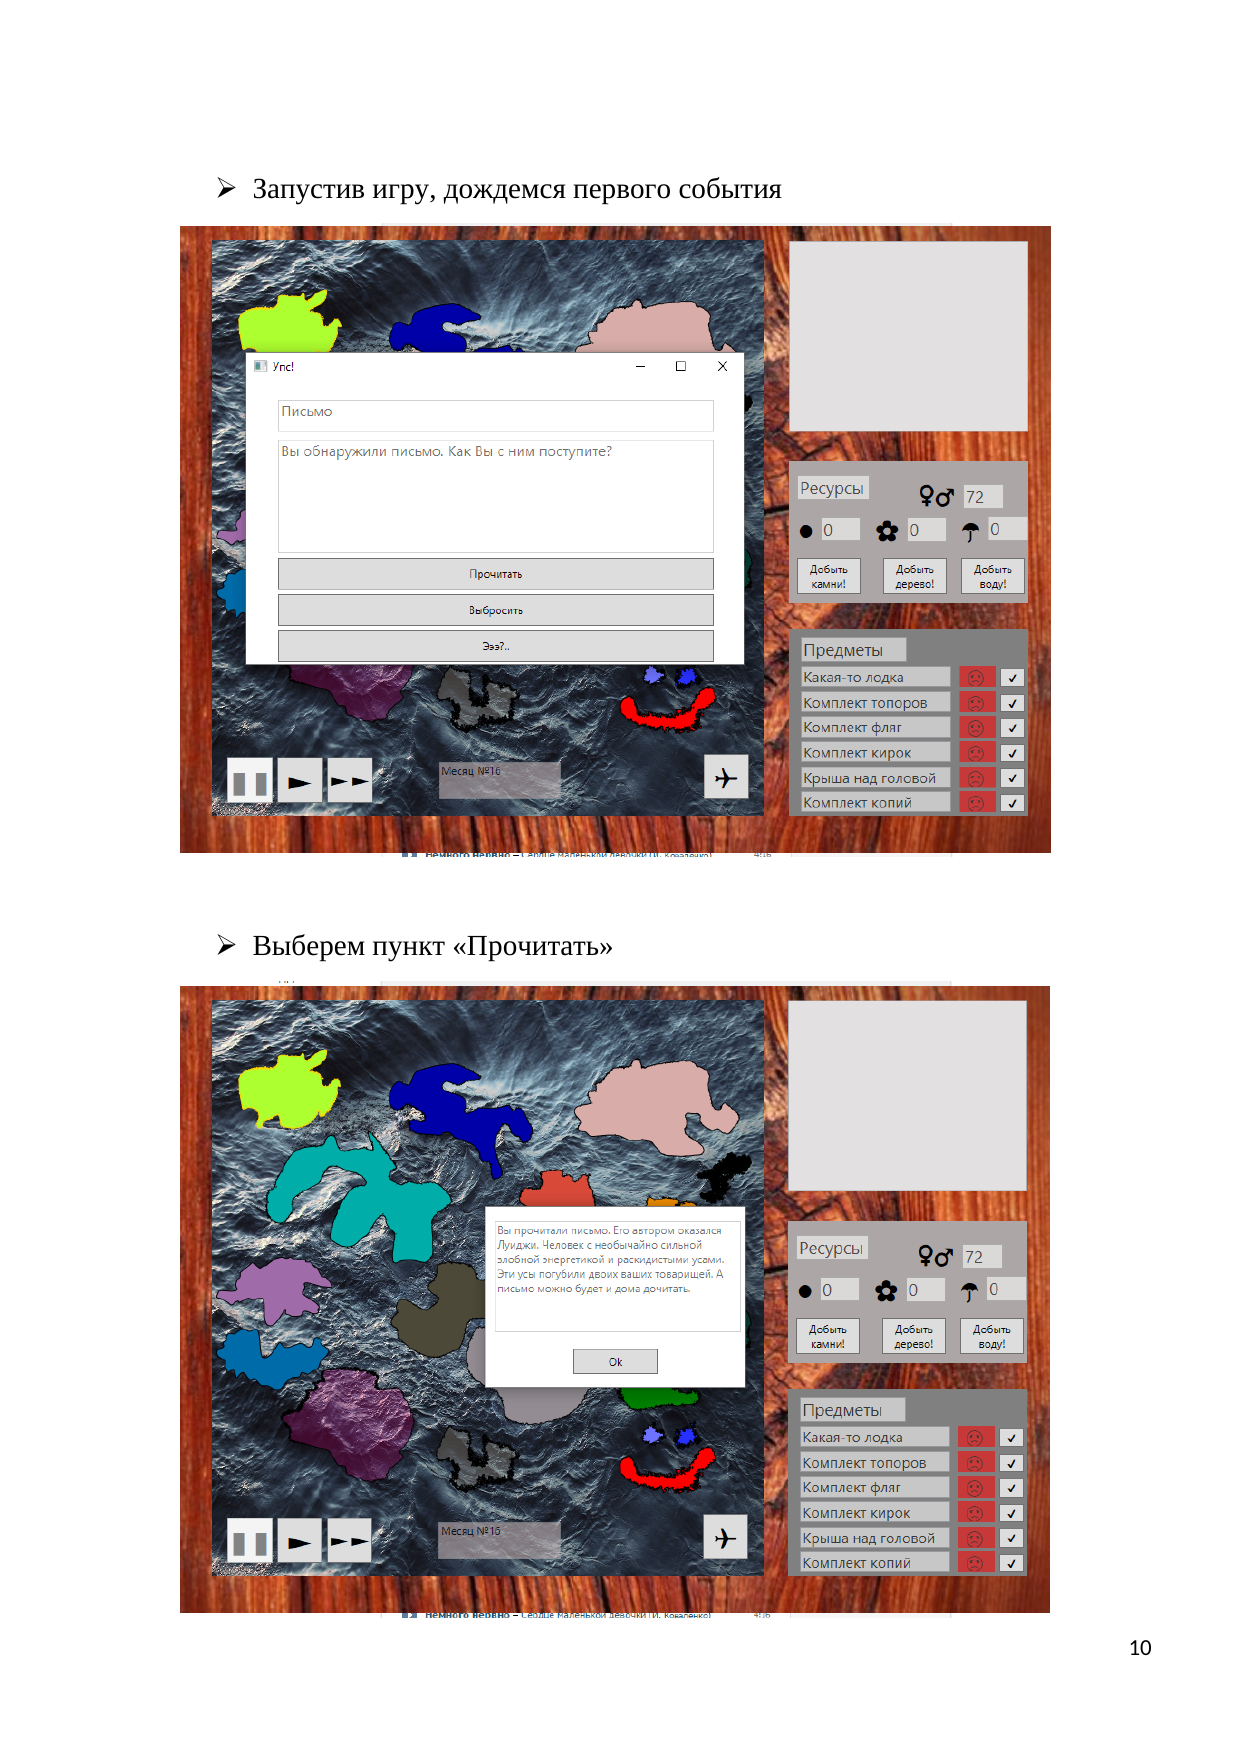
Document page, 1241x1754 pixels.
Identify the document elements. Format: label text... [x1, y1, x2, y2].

picture [177, 981, 1054, 1618]
list Выберем пункт «Прочитать» [215, 928, 1152, 962]
picture [177, 223, 1057, 857]
list Запустив игру, дождемся первого события [215, 171, 1152, 204]
